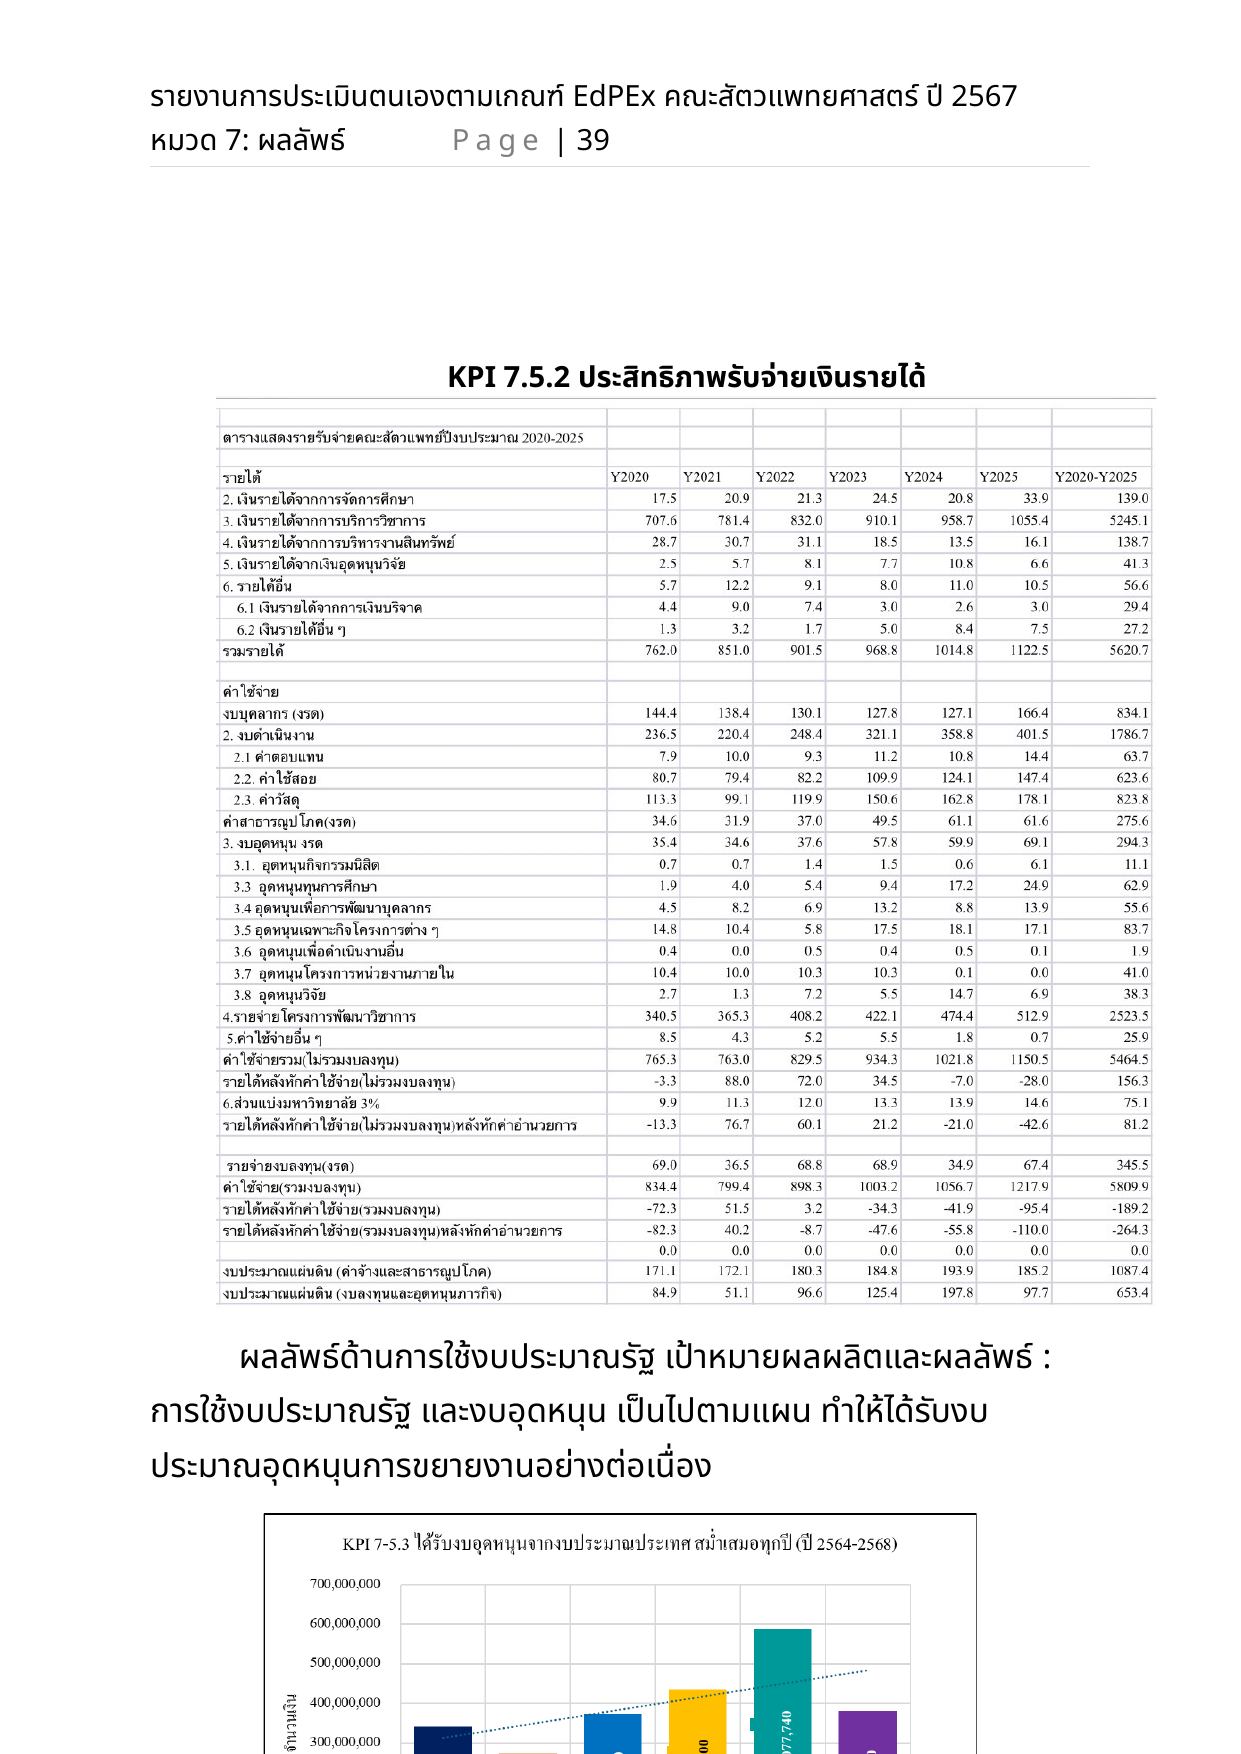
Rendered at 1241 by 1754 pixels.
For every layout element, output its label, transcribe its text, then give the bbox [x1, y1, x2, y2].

text ผลลัพธ์ด้านการใช้งบประมาณรัฐ เป้าหมายผลผลิตและผลลัพธ์ : การใช้งบประมาณรัฐ และงบอุดหนุน เป็นไปตามแผน ทำให้ได้รับงบประมาณอุดหนุนการขยายงานอย่างต่อเนื่อง [150, 1333, 1090, 1492]
picture [216, 396, 1157, 1308]
picture [263, 1513, 977, 1754]
